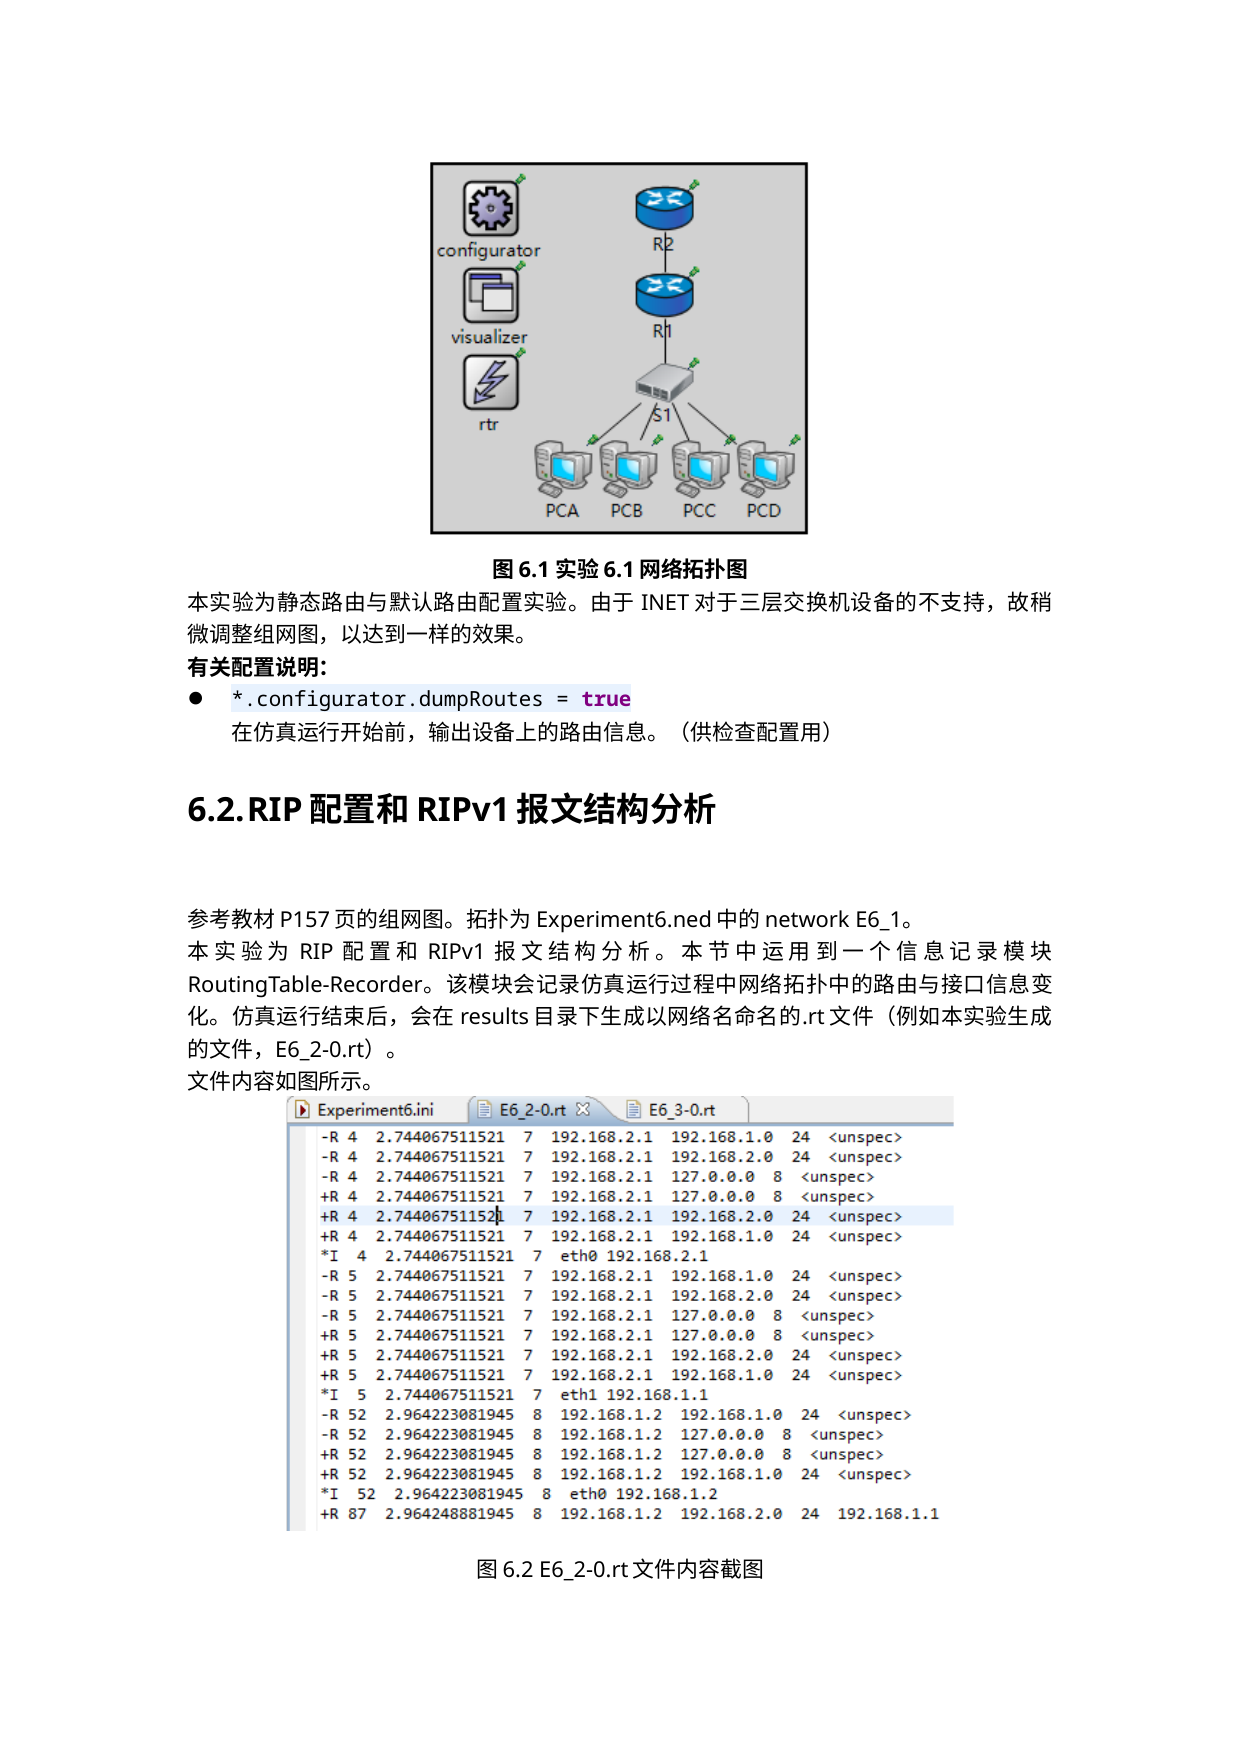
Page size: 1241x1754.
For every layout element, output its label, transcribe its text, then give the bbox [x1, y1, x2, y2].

text 图6.2 E6_2-0.rt文件内容截图 [187, 1551, 1053, 1584]
list *.configurator.dumpRoutes = true [187, 682, 1053, 714]
text 参考教材P157页的组网图。拓扑为Experiment6.ned中的network E6_1。 [187, 901, 1053, 934]
picture [286, 1096, 954, 1531]
text 有关配置说明： [187, 649, 1053, 682]
text 图6.1 实验6.1网络拓扑图 [187, 552, 1053, 584]
text 本实验为RIP配置和RIPv1报文结构分析。本节中运用到一个信息记录模块RoutingTable-Recorder。该模块会记录仿真运行过程中网络拓扑中的路由与接口信息变化。仿真运行结束后，会在results目录下生成以网络名命名的.rt文件（例如本实验生成的文件，E6_2-0.rt）。 [187, 934, 1053, 1064]
subtitle RIP配置和RIPv1报文结构分析 [187, 774, 1053, 839]
list 在仿真运行开始前，输出设备上的路由信息。（供检查配置用） [231, 714, 1053, 747]
picture [429, 162, 811, 536]
text 文件内容如图所示。 [187, 1064, 1053, 1096]
text 本实验为静态路由与默认路由配置实验。由于INET对于三层交换机设备的不支持，故稍微调整组网图，以达到一样的效果。 [187, 584, 1053, 649]
